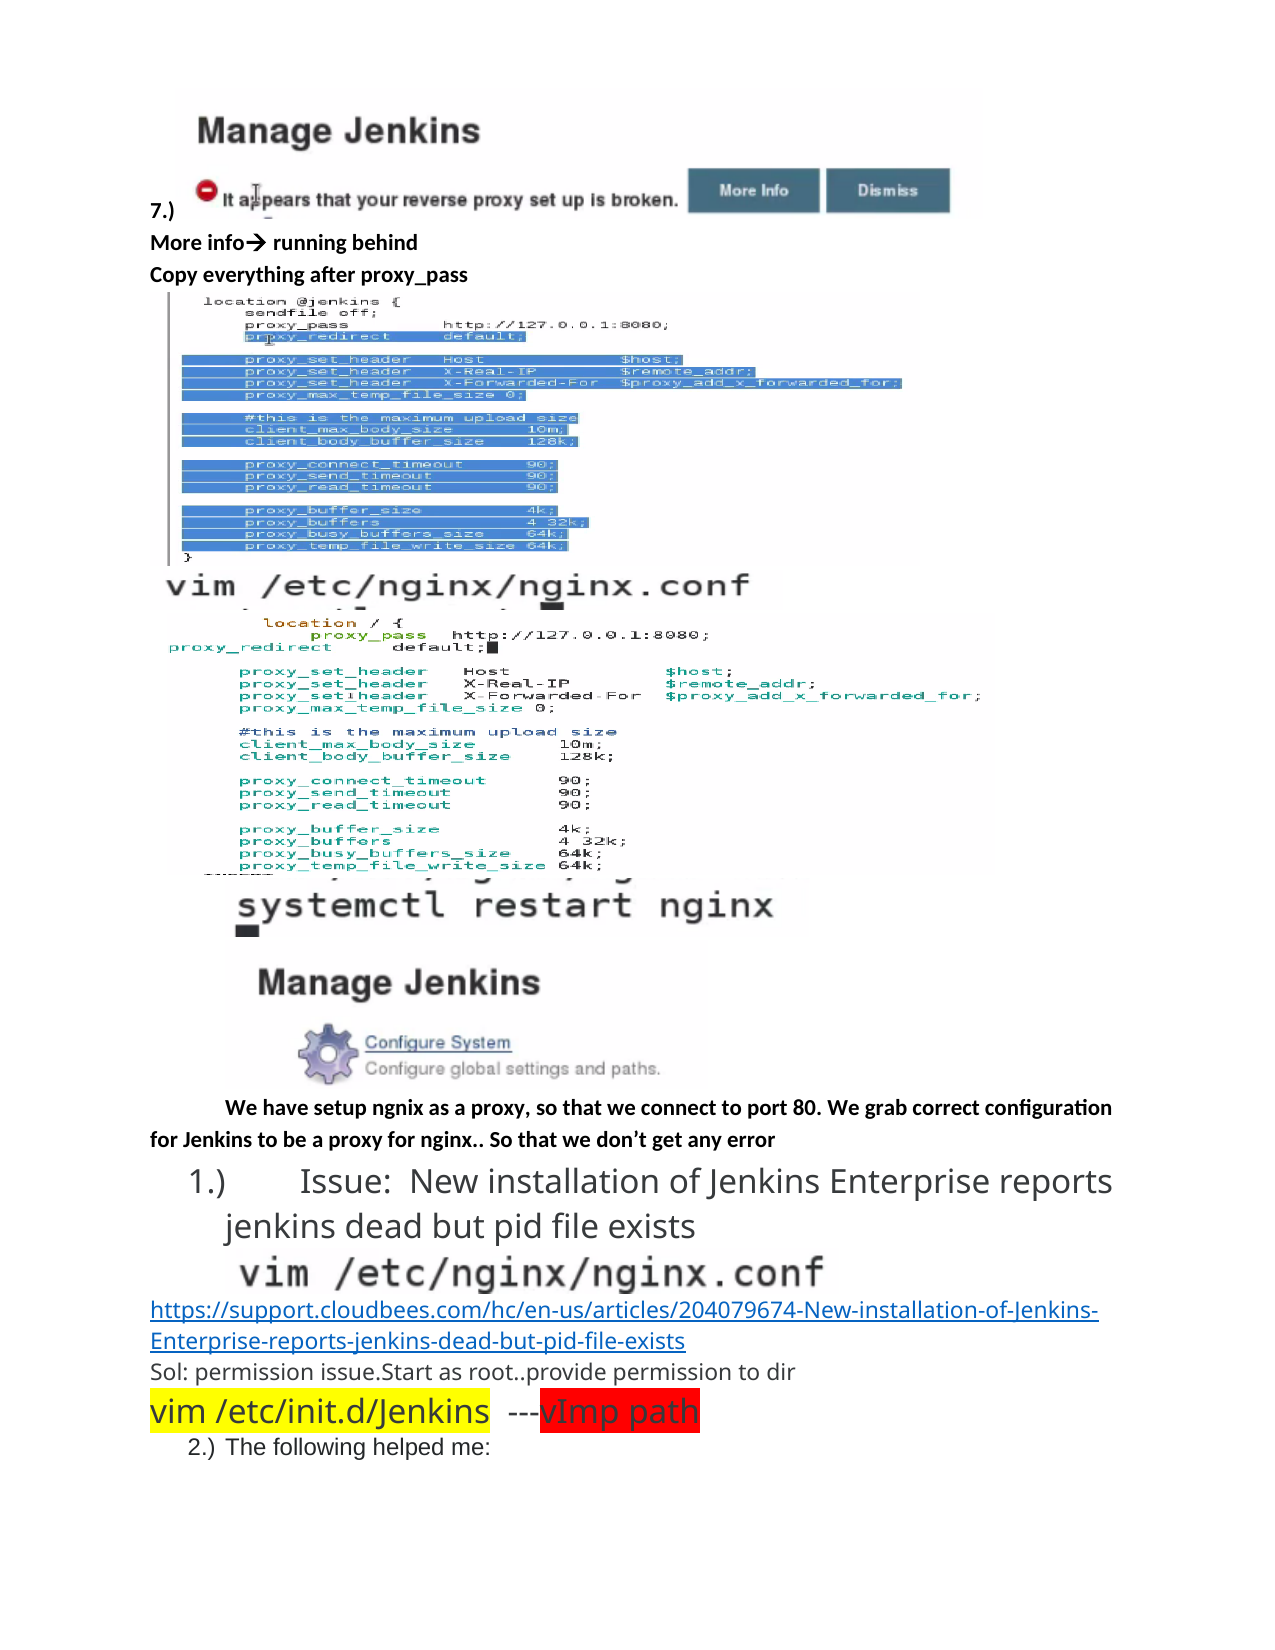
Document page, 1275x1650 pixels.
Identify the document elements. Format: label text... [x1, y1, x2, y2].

picture [150, 613, 996, 875]
picture [175, 88, 983, 219]
picture [225, 940, 708, 1089]
picture [225, 1248, 839, 1294]
picture [150, 292, 921, 566]
picture [150, 570, 783, 610]
list The following helped me: [187, 1433, 1125, 1460]
list Issue: New installation of Jenkins Enterprise reports jenkins dead but pid file exists [187, 1157, 1125, 1294]
text vim /etc/init.d/Jenkins ---vImp path [150, 1387, 1125, 1433]
text Copy everything after proxy_pass [150, 260, 1125, 288]
text https://support.cloudbees.com/hc/en-us/articles/204079674-New-installation-of-Jenkins-Enterprise-reports-jenkins-dead-but-pid-file-exists [150, 1294, 1125, 1356]
text Sol: permission issue.Start as root..provide permission to dir [150, 1356, 1125, 1387]
text We have setup ngnix as a proxy, so that we connect to port 80. We grab correct configuration for Jenkins to be a proxy for nginx.. So that we don’t get any error [150, 1093, 1125, 1153]
picture [225, 878, 810, 937]
text More info running behind [150, 228, 1125, 256]
